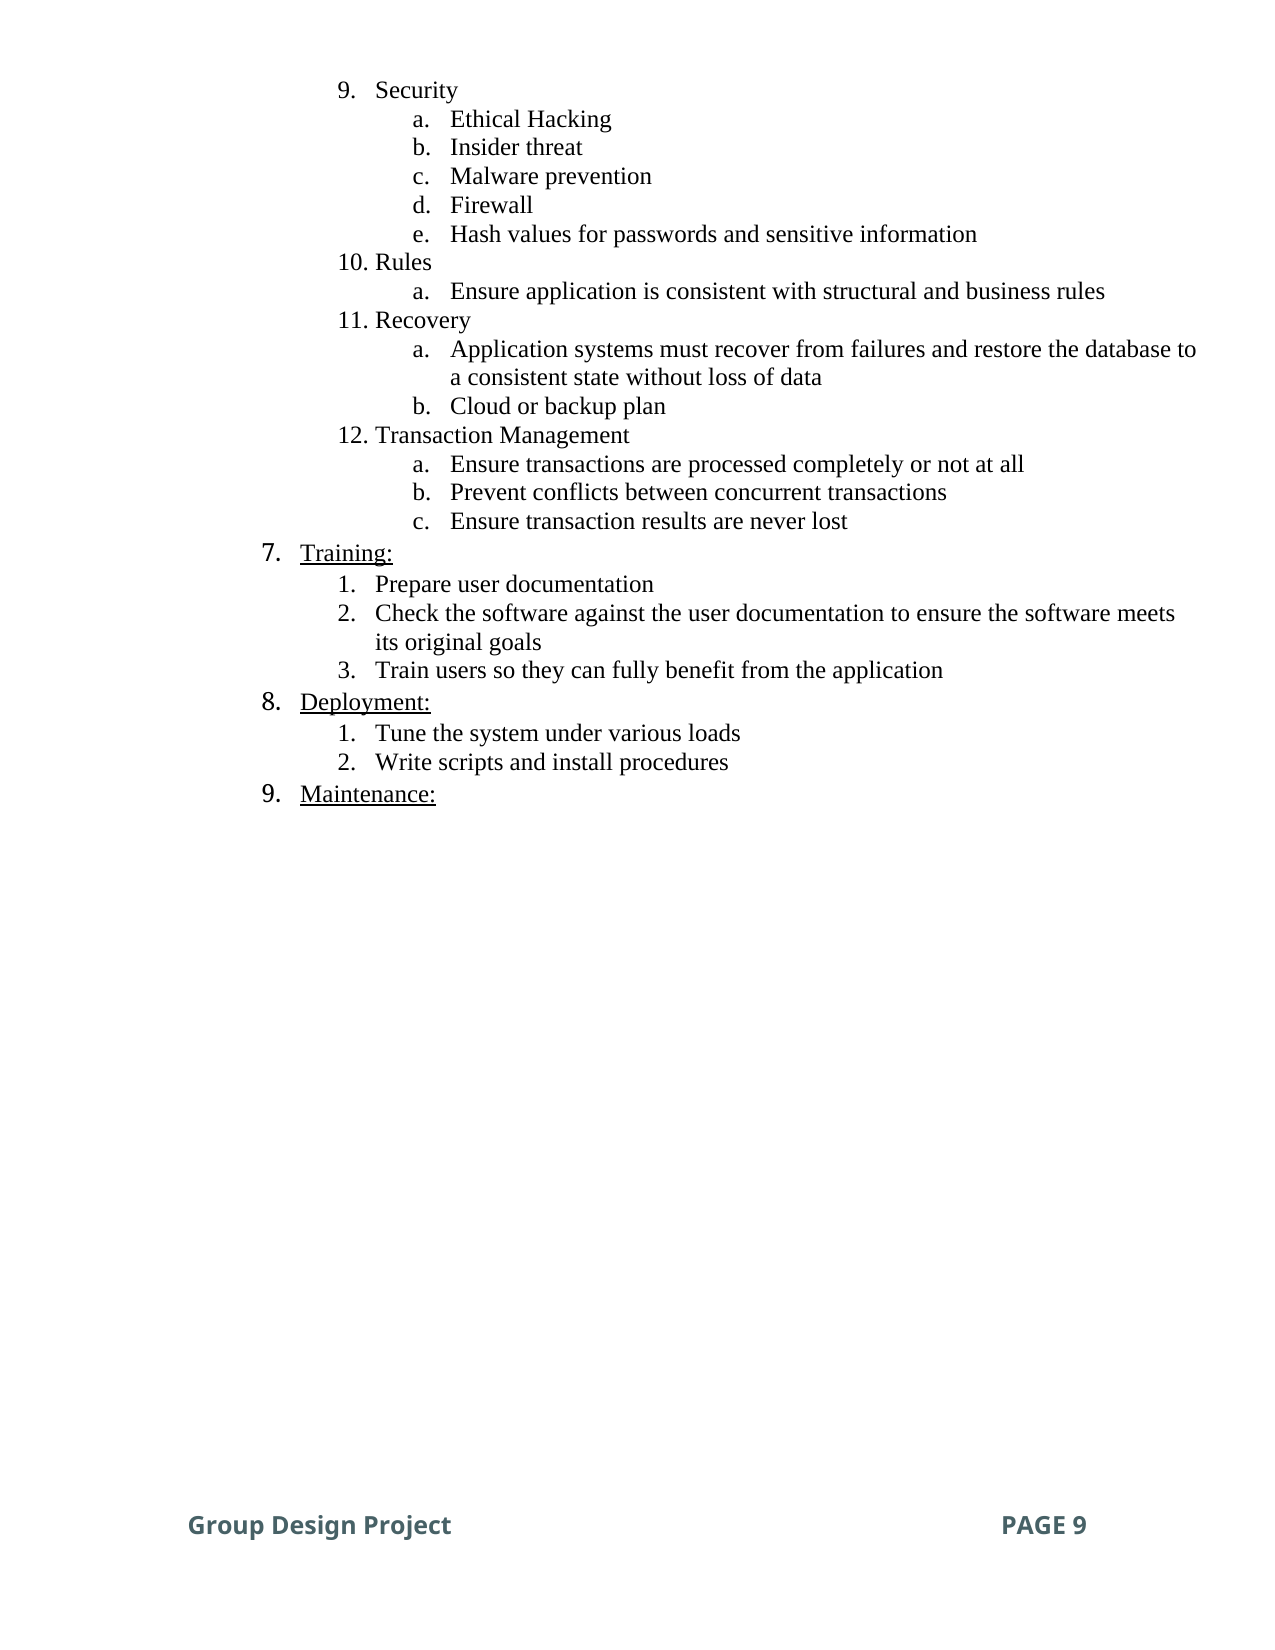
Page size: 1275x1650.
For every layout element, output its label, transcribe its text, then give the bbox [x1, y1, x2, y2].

list Prepare user documentation [337, 569, 1200, 598]
list Ensure transaction results are never lost [412, 506, 1200, 535]
list Application systems must recover from failures and restore the database to a consistent state without loss of data [412, 334, 1200, 391]
list Ethical Hacking [412, 104, 1200, 132]
list Train users so they can fully benefit from the application [337, 655, 1200, 684]
list Insider threat [412, 132, 1200, 161]
list Maintenance: [281, 776, 1200, 810]
list Malware prevention [412, 161, 1200, 190]
list Ensure application is consistent with structural and business rules [412, 276, 1200, 305]
list Rules [337, 247, 1200, 276]
list Firewall [412, 190, 1200, 219]
list Prevent conflicts between concurrent transactions [412, 477, 1200, 506]
list Deployment: [281, 684, 1200, 718]
list Transaction Management [337, 420, 1200, 449]
list Write scripts and install procedures [337, 747, 1200, 776]
list Cloud or backup plan [412, 391, 1200, 420]
list Training: [281, 535, 1200, 569]
list Ensure transactions are processed completely or not at all [412, 449, 1200, 477]
list Check the software against the user documentation to ensure the software meets its original goals [337, 598, 1200, 655]
list Hash values for passwords and sensitive information [412, 219, 1200, 247]
list Recovery [337, 305, 1200, 334]
list Tune the system under various loads [337, 718, 1200, 747]
list Security [337, 75, 1200, 104]
